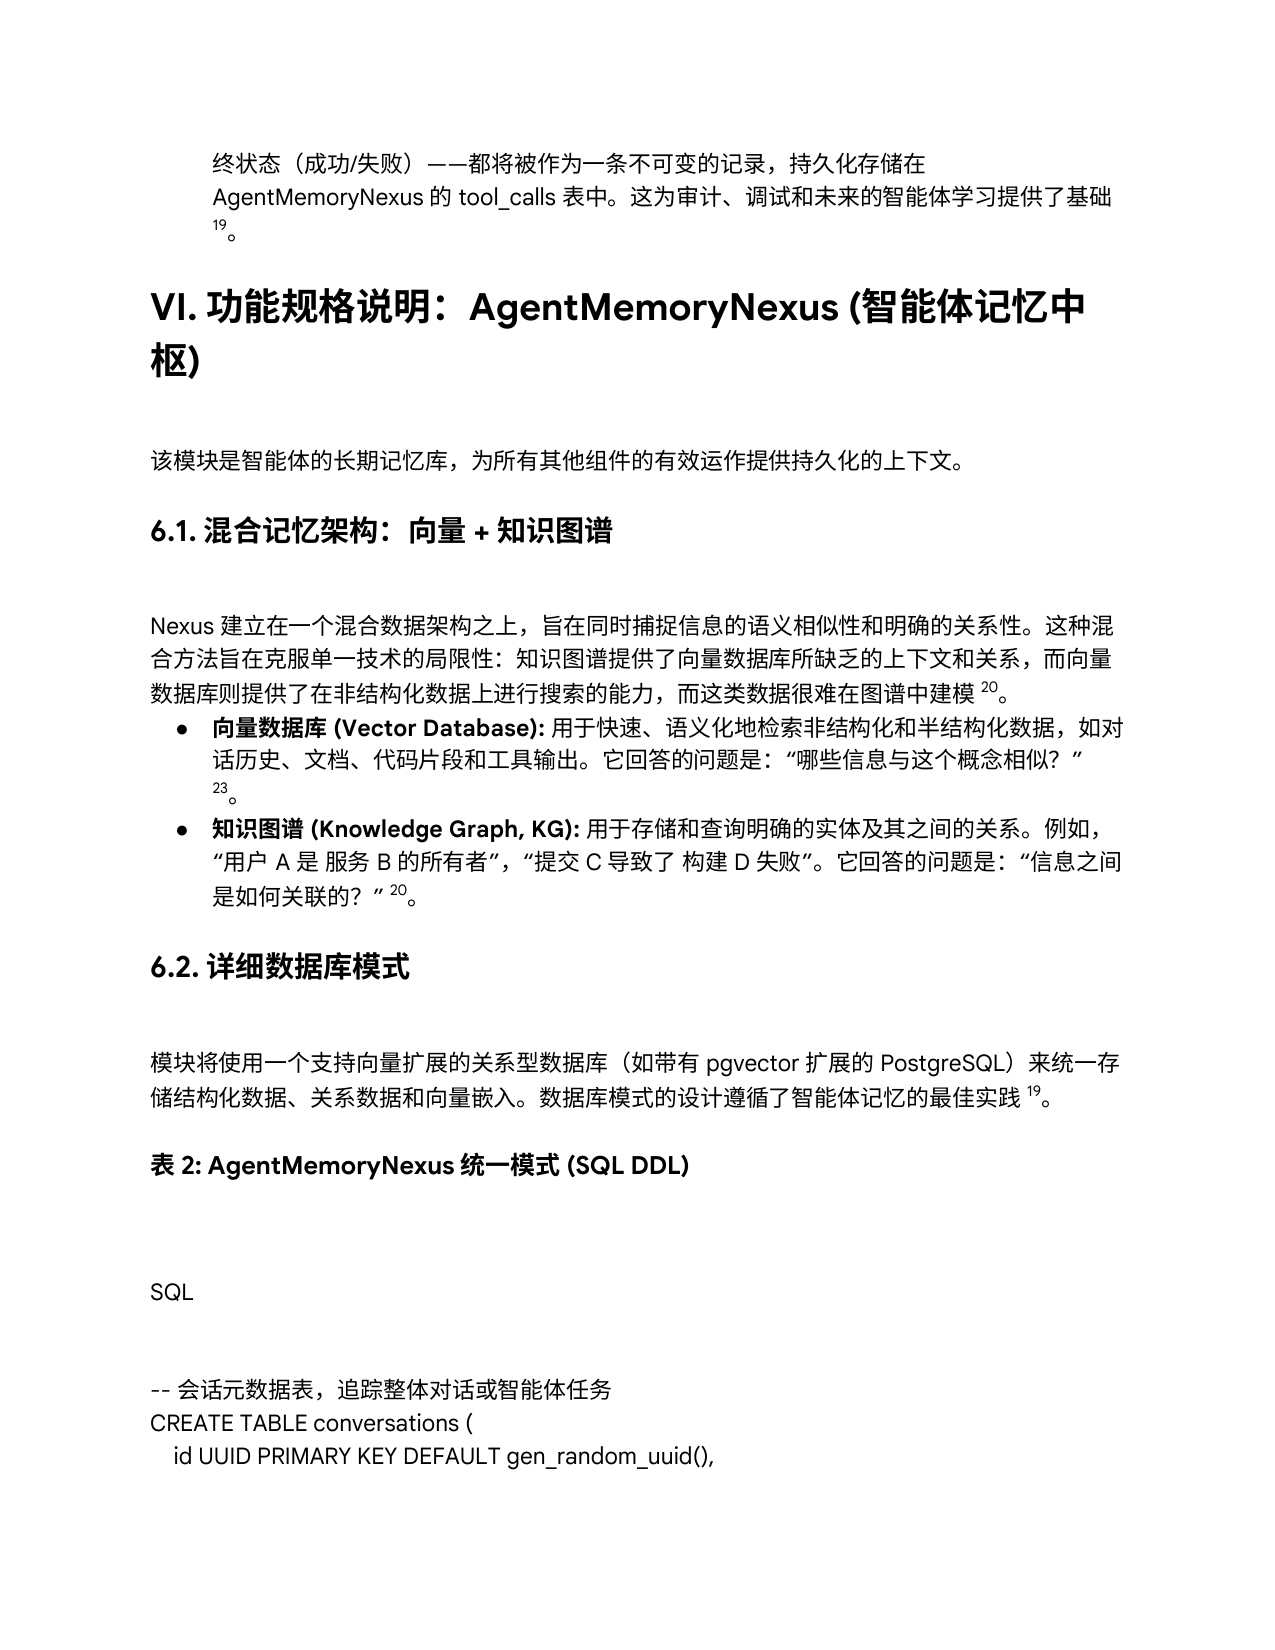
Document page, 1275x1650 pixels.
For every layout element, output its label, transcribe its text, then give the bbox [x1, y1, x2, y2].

text 该模块是智能体的长期记忆库，为所有其他组件的有效运作提供持久化的上下文。 [150, 447, 1125, 476]
subtitle 6.1. 混合记忆架构：向量 + 知识图谱 [150, 513, 1125, 549]
subtitle VI. 功能规格说明：AgentMemoryNexus (智能体记忆中枢) [150, 284, 1125, 385]
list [175, 150, 1125, 247]
text 模块将使用一个支持向量扩展的关系型数据库（如带有 pgvector 扩展的 PostgreSQL）来统一存储结构化数据、关系数据和向量嵌入。数据库模式的设计遵循了智能体记忆的最佳实践 19。 [150, 1049, 1125, 1113]
subtitle 6.2. 详细数据库模式 [150, 950, 1125, 986]
list 知识图谱 (Knowledge Graph, KG): 用于存储和查询明确的实体及其之间的关系。例如，“用户 A 是 服务 B 的所有者”，“提交 C 导致了 构建 D 失败”。它回答的问题是：“信息之间是如何关联的？” 20。 [175, 815, 1125, 913]
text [150, 1376, 1125, 1471]
text Nexus 建立在一个混合数据架构之上，旨在同时捕捉信息的语义相似性和明确的关系性。这种混合方法旨在克服单一技术的局限性：知识图谱提供了向量数据库所缺乏的上下文和关系，而向量数据库则提供了在非结构化数据上进行搜索的能力，而这类数据很难在图谱中建模 20。 [150, 612, 1125, 709]
list 向量数据库 (Vector Database): 用于快速、语义化地检索非结构化和半结构化数据，如对话历史、文档、代码片段和工具输出。它回答的问题是：“哪些信息与这个概念相似？” 23。 [175, 714, 1125, 811]
subtitle 表 2: AgentMemoryNexus 统一模式 (SQL DDL) [150, 1151, 1125, 1182]
text SQL [150, 1278, 1125, 1307]
